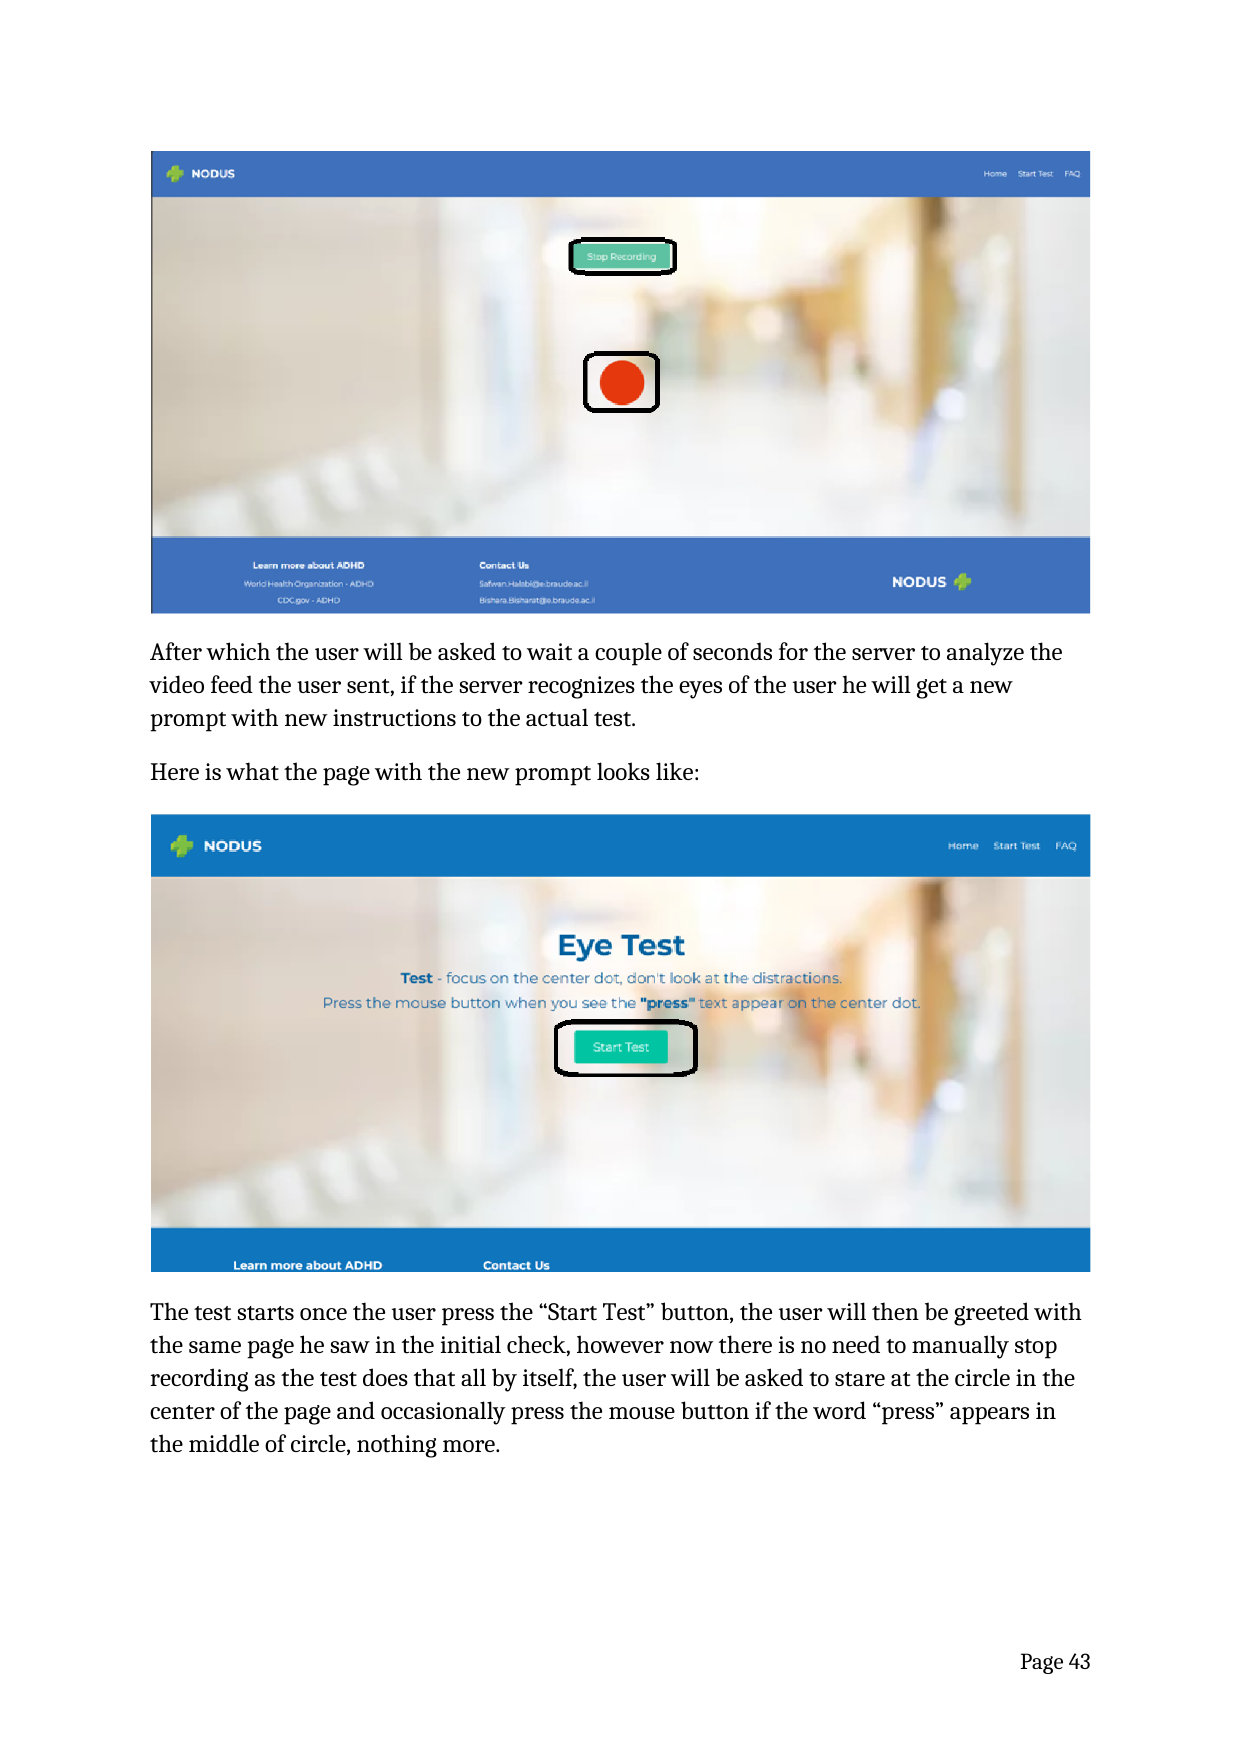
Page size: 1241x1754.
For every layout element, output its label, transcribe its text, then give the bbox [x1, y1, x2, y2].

picture [150, 812, 1091, 1273]
picture [150, 150, 1091, 614]
text The test starts once the user press the “Start Test” button, the user will then be greeted with the same page he saw in the initial check, however now there is no need to manually stop recording as the test does that all by itself, the user will be asked to stare at the circle in the center of the page and occasionally press the mouse button if the word “press” appears in the middle of circle, nothing more. [150, 1297, 1090, 1458]
text Here is what the page with the new prompt looks like: [150, 758, 1090, 787]
text After which the user will be asked to wait a couple of seconds for the server to analyze the video feed the user sent, if the server recognizes the eyes of the user he will get a new prompt with new instructions to the actual test. [150, 638, 1090, 733]
